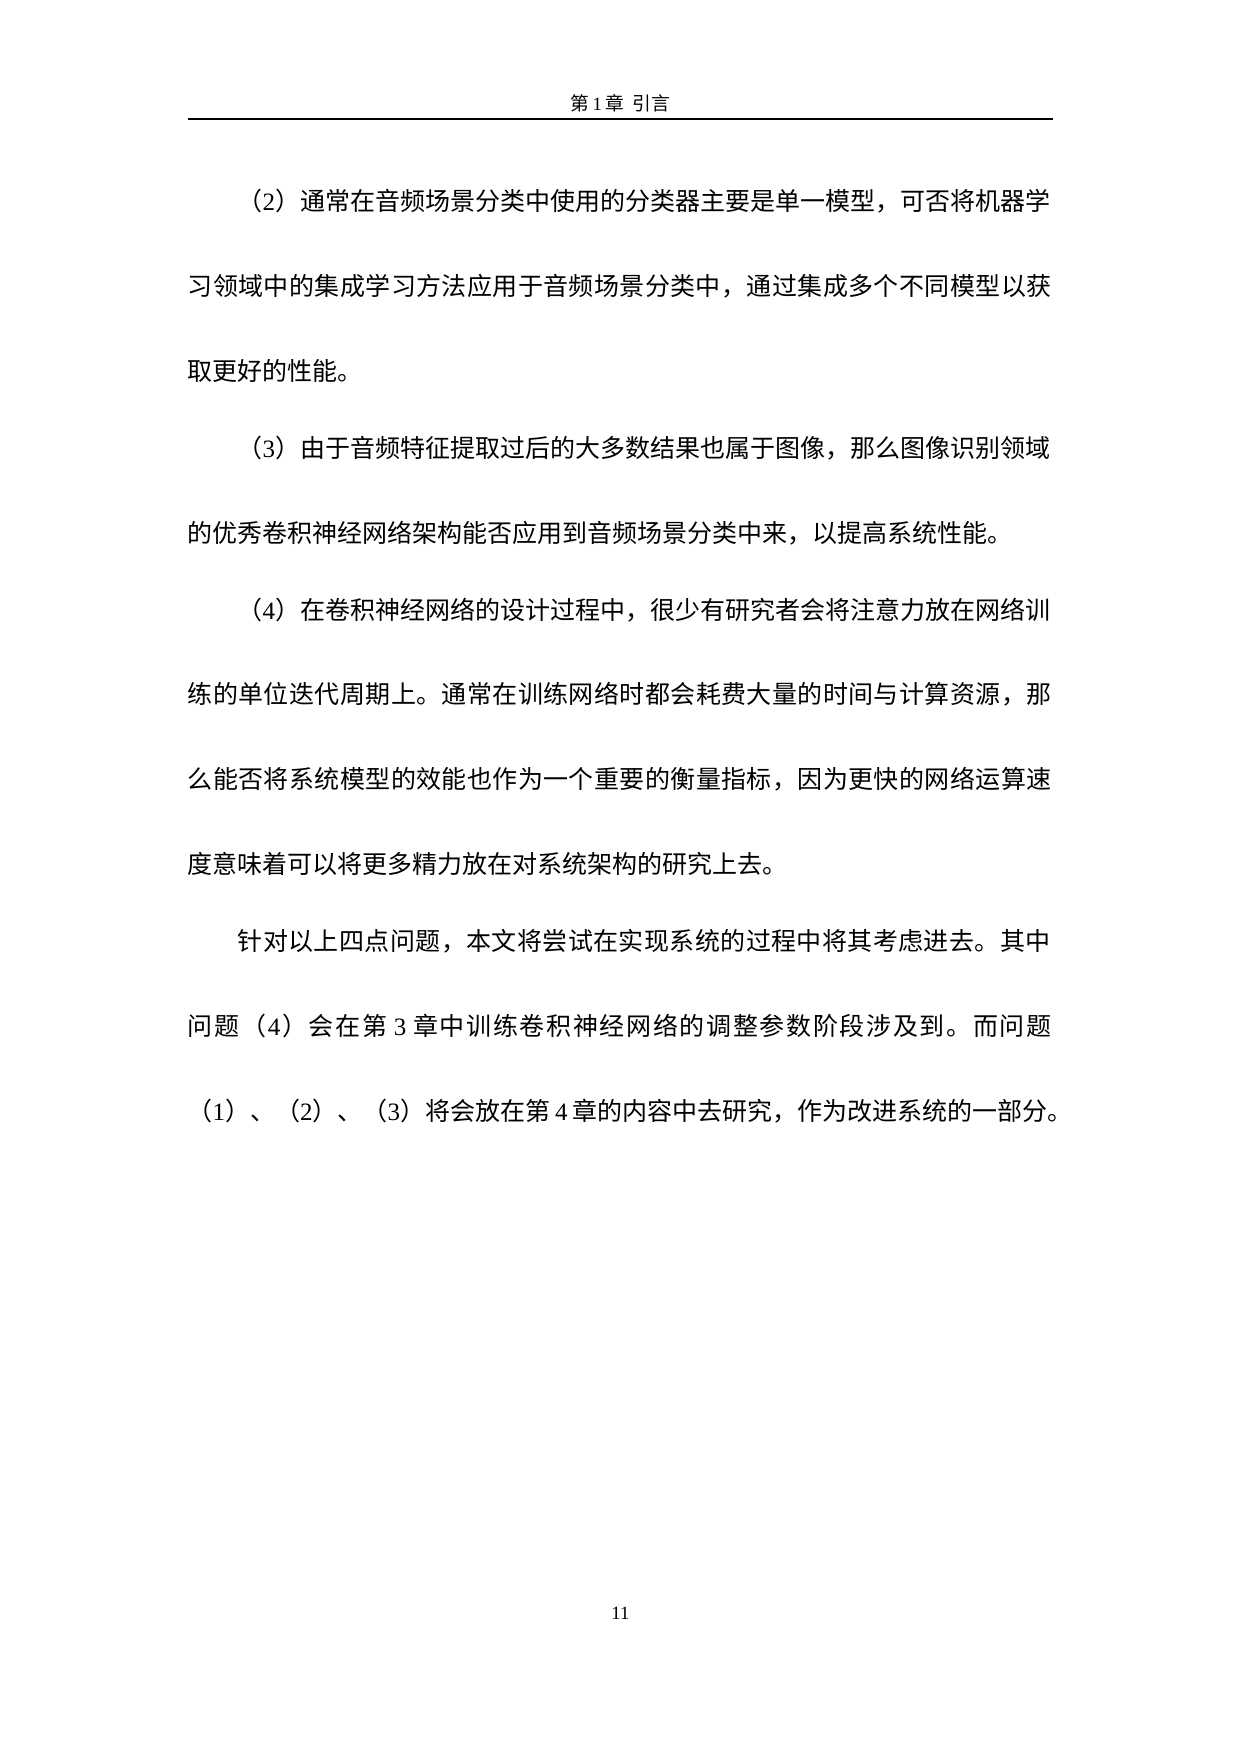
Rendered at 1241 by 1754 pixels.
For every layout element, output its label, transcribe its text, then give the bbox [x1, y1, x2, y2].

text （3）由于音频特征提取过后的大多数结果也属于图像，那么图像识别领域的优秀卷积神经网络架构能否应用到音频场景分类中来，以提高系统性能。 [187, 412, 1053, 565]
text 针对以上四点问题，本文将尝试在实现系统的过程中将其考虑进去。其中问题（4）会在第3章中训练卷积神经网络的调整参数阶段涉及到。而问题（1）、（2）、（3）将会放在第4章的内容中去研究，作为改进系统的一部分。 [187, 906, 1053, 1144]
text （4）在卷积神经网络的设计过程中，很少有研究者会将注意力放在网络训练的单位迭代周期上。通常在训练网络时都会耗费大量的时间与计算资源，那么能否将系统模型的效能也作为一个重要的衡量指标，因为更快的网络运算速度意味着可以将更多精力放在对系统架构的研究上去。 [187, 574, 1053, 897]
text （2）通常在音频场景分类中使用的分类器主要是单一模型，可否将机器学习领域中的集成学习方法应用于音频场景分类中，通过集成多个不同模型以获取更好的性能。 [187, 166, 1053, 403]
